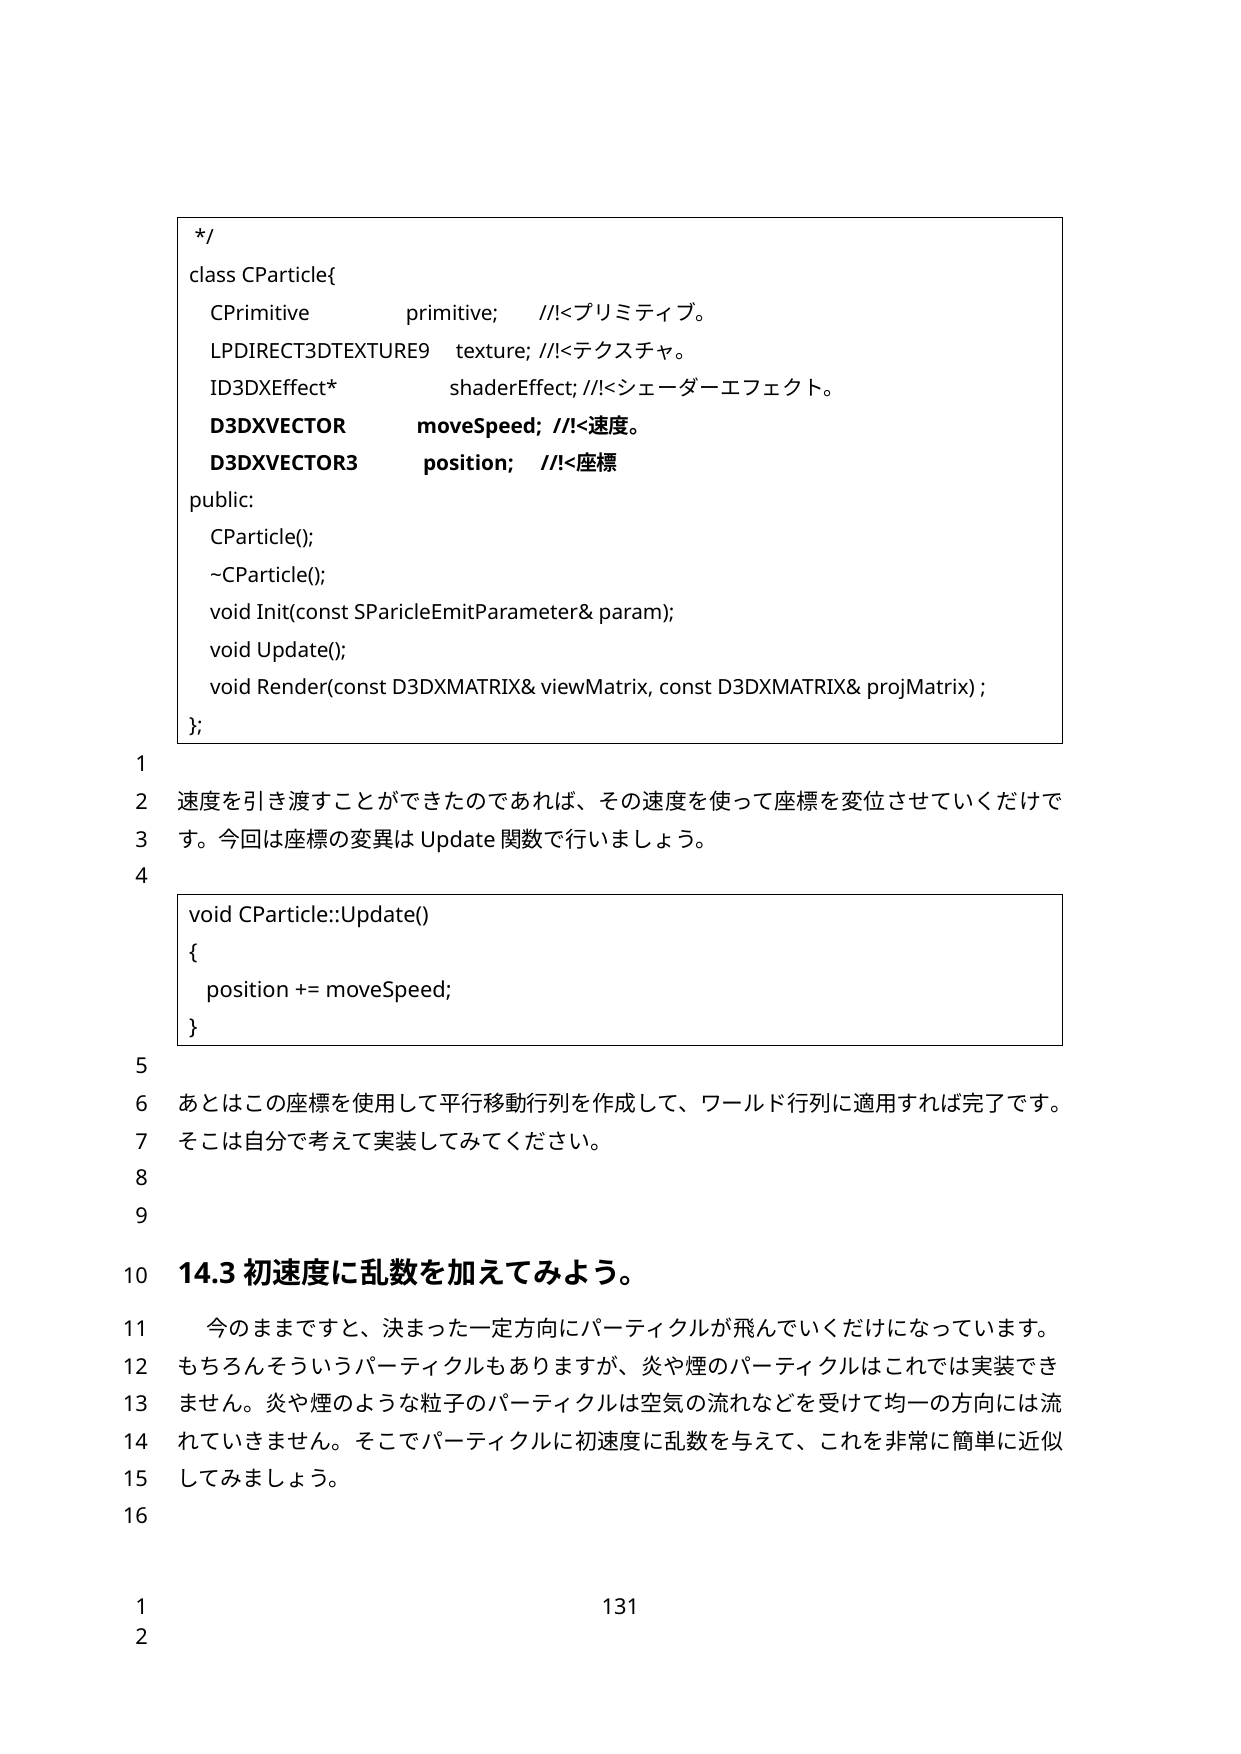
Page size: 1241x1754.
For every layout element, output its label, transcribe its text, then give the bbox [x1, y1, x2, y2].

text 今のままですと、決まった一定方向にパーティクルが飛んでいくだけになっています。もちろんそういうパーティクルもありますが、炎や煙のパーティクルはこれでは実装できません。炎や煙のような粒子のパーティクルは空気の流れなどを受けて均一の方向には流れていきません。そこでパーティクルに初速度に乱数を与えて、これを非常に簡単に近似してみましょう。 [177, 1308, 1063, 1496]
text そこは自分で考えて実装してみてください。 [177, 1121, 1063, 1158]
text あとはこの座標を使用して平行移動行列を作成して、ワールド行列に適用すれば完了です。 [177, 1083, 1063, 1121]
table_header void CParticle::Update() { position += moveSpeed; } [178, 895, 1062, 1045]
text 速度を引き渡すことができたのであれば、その速度を使って座標を変位させていくだけです。今回は座標の変異はUpdate関数で行いましょう。 [177, 781, 1063, 856]
text 14.3 初速度に乱数を加えてみよう。 [177, 1233, 1063, 1308]
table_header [178, 218, 1062, 743]
